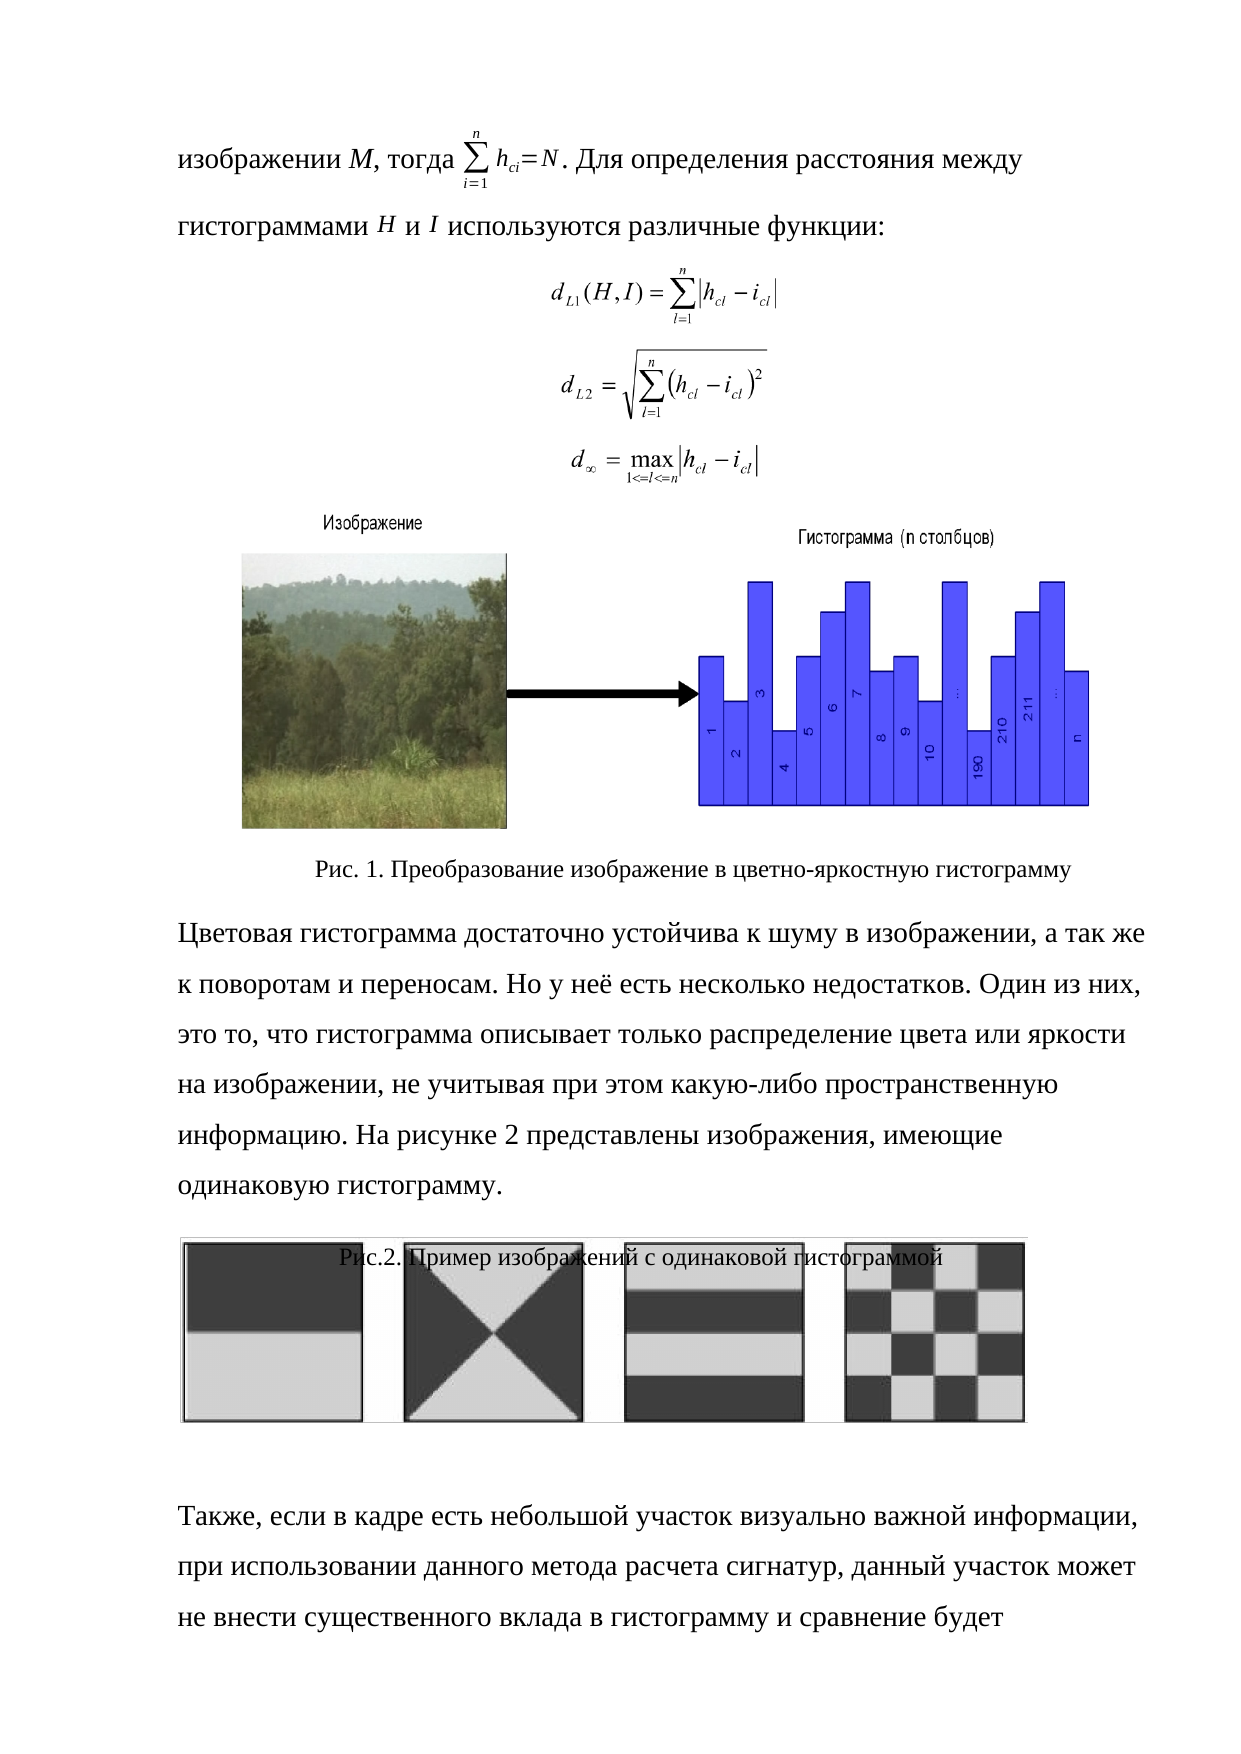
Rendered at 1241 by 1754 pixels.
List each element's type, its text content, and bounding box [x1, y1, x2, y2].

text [177, 1498, 1152, 1632]
text Цветовая гистограмма достаточно устойчива к шуму в изображении, а так же к поворотам и переносам. Но у неё есть несколько недостатков. Один из них, это то, что гистограмма описывает только распределение цвета или яркости на изображении, не учитывая при этом какую-либо пространственную информацию. На рисунке 2 представлены изображения, имеющие одинаковую гистограмму. [177, 846, 1152, 1201]
picture [547, 258, 782, 328]
picture [177, 1234, 1030, 1424]
picture [557, 343, 772, 424]
picture [239, 504, 1090, 830]
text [177, 124, 1152, 242]
picture [567, 440, 762, 488]
